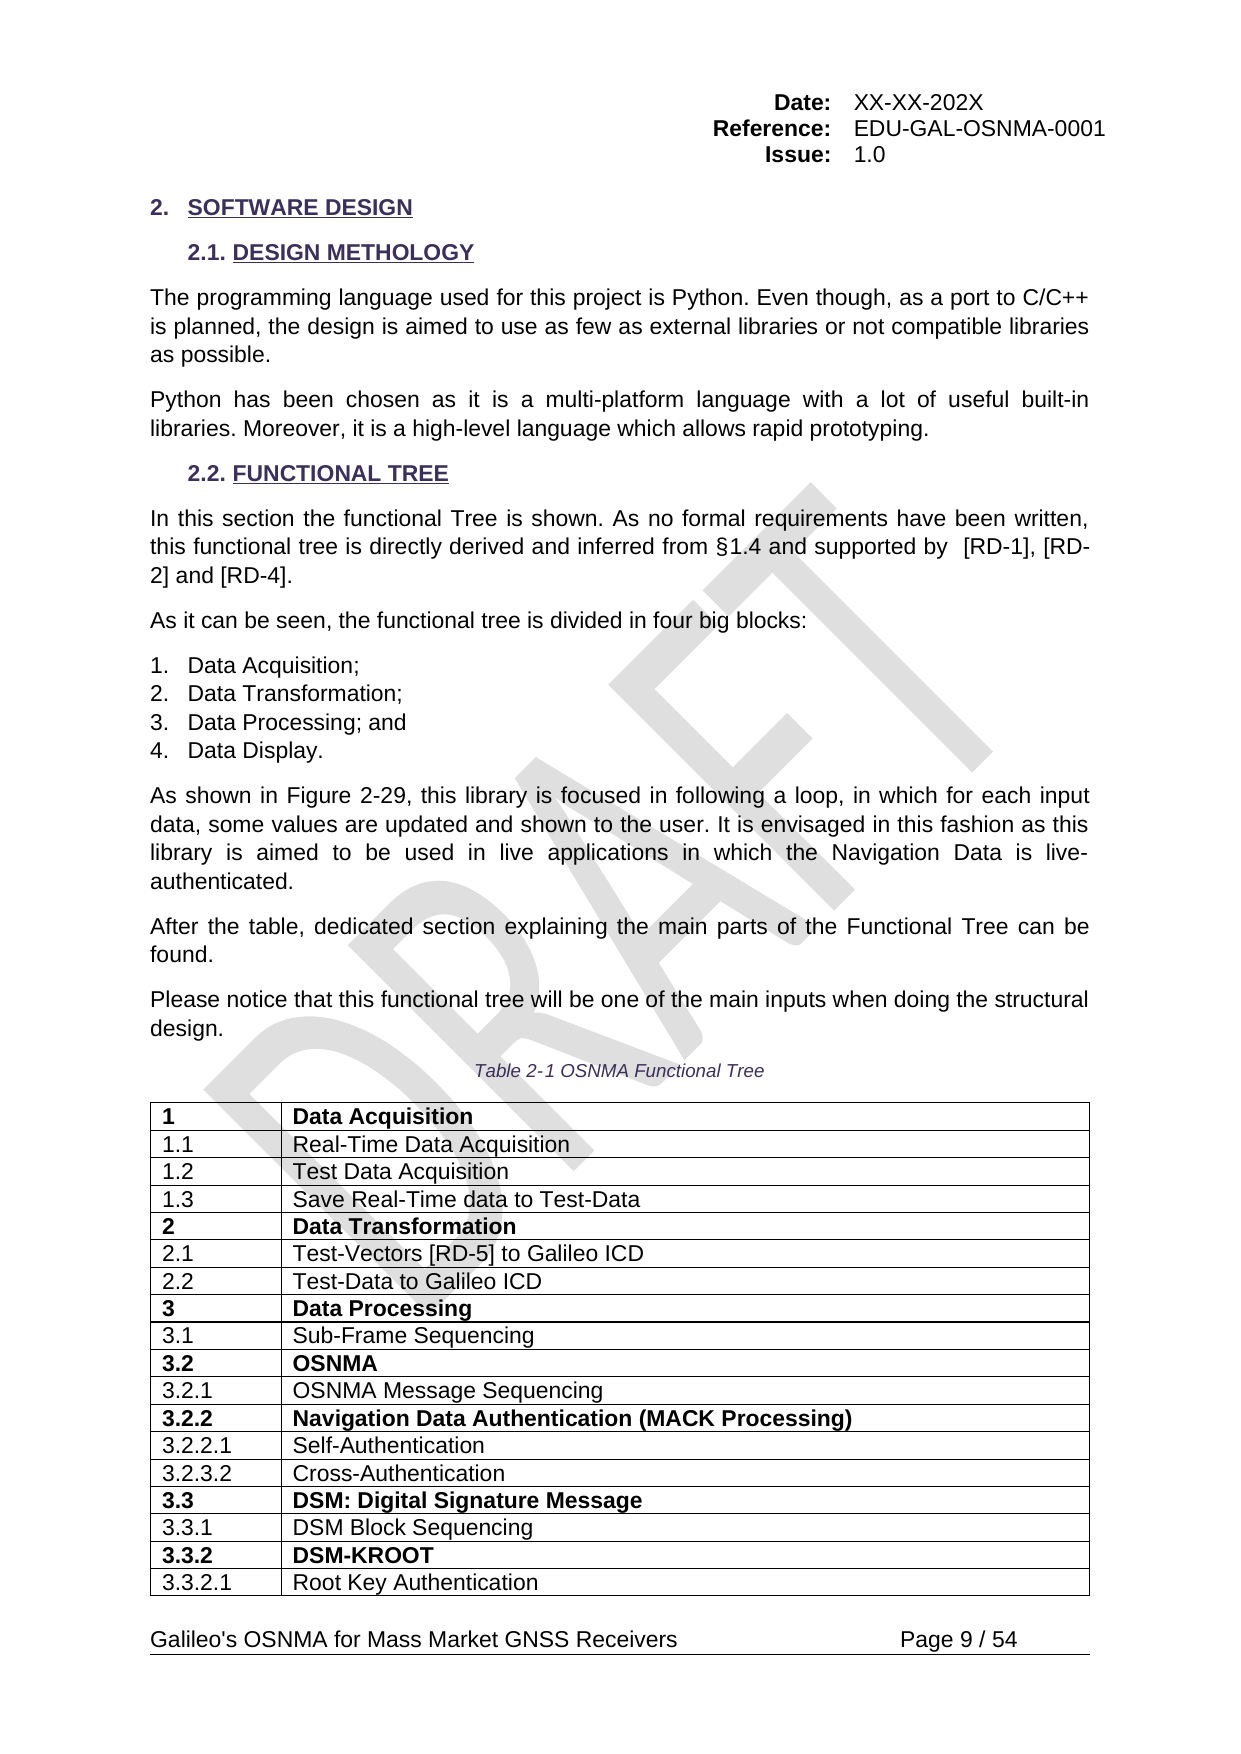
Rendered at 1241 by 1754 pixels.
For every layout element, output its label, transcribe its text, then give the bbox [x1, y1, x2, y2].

text Python has been chosen as it is a multi-platform language with a lot of useful built-in libraries. Moreover, it is a high-level language which allows rapid prototyping. [150, 386, 1090, 441]
table_cell 3.2.2.1 [151, 1432, 281, 1458]
text After the table, dedicated section explaining the main parts of the Functional Tree can be found. [150, 913, 1090, 968]
list Data Transformation; [150, 680, 1090, 707]
list Data Processing; and [150, 709, 1090, 735]
text The programming language used for this project is Python. Even though, as a port to C/C++ is planned, the design is aimed to use as few as external libraries or not compatible libraries as possible. [150, 284, 1090, 367]
table_cell 3.2 [151, 1350, 281, 1376]
table_cell Save Real-Time data to Test-Data [282, 1186, 1089, 1212]
subtitle Design Methology [187, 239, 1090, 266]
table_cell Navigation Data Authentication (MACK Processing) [282, 1405, 1089, 1431]
table_cell DSM Block Sequencing [282, 1514, 1089, 1541]
table_cell 3.1 [151, 1323, 281, 1349]
table_cell Test Data Acquisition [282, 1158, 1089, 1184]
table_cell 3.2.3.2 [151, 1460, 281, 1486]
table_cell 3.2.1 [151, 1377, 281, 1404]
table_header 1 [151, 1103, 281, 1130]
table_cell 1.2 [151, 1158, 281, 1184]
list Data Acquisition; [150, 652, 1090, 678]
table_cell 3.2.2 [151, 1405, 281, 1431]
table_cell Self-Authentication [282, 1432, 1089, 1458]
table_cell 2.2 [151, 1268, 281, 1294]
table_cell 1.3 [151, 1186, 281, 1212]
table_cell Cross-Authentication [282, 1460, 1089, 1486]
table_cell 3 [151, 1295, 281, 1321]
table_cell 3.3.2 [151, 1542, 281, 1568]
text Please notice that this functional tree will be one of the main inputs when doing the structural design. [150, 986, 1090, 1041]
table_cell Root Key Authentication [282, 1569, 1089, 1595]
list Data Display. [150, 737, 1090, 764]
table_header Data Acquisition [282, 1103, 1089, 1130]
table_cell DSM-KROOT [282, 1542, 1089, 1568]
table_cell DSM: Digital Signature Message [282, 1487, 1089, 1513]
table_cell 3.3.2.1 [151, 1569, 281, 1595]
table_cell Data Processing [282, 1295, 1089, 1321]
table_cell Sub-Frame Sequencing [282, 1323, 1089, 1349]
table_cell 2.1 [151, 1240, 281, 1267]
subtitle Software Design [150, 194, 1090, 220]
subtitle Functional Tree [187, 460, 1090, 486]
table_cell 1.1 [151, 1131, 281, 1157]
text As it can be seen, the functional tree is divided in four big blocks: [150, 607, 1090, 633]
table_cell Test-Vectors [RD-5] to Galileo ICD [282, 1240, 1089, 1267]
table_cell Test-Data to Galileo ICD [282, 1268, 1089, 1294]
table_cell 3.3.1 [151, 1514, 281, 1541]
table_cell Data Transformation [282, 1213, 1089, 1239]
table_cell OSNMA Message Sequencing [282, 1377, 1089, 1404]
table_cell 3.3 [151, 1487, 281, 1513]
table_cell Real-Time Data Acquisition [282, 1131, 1089, 1157]
text In this section the functional Tree is shown. As no formal requirements have been written, this functional tree is directly derived and inferred from §1.4 and supported by [RD-1], [RD-2] and [RD-4]. [150, 505, 1090, 588]
table_cell 2 [151, 1213, 281, 1239]
text Table 2-1 OSNMA Functional Tree [150, 1060, 1090, 1081]
table_cell OSNMA [282, 1350, 1089, 1376]
